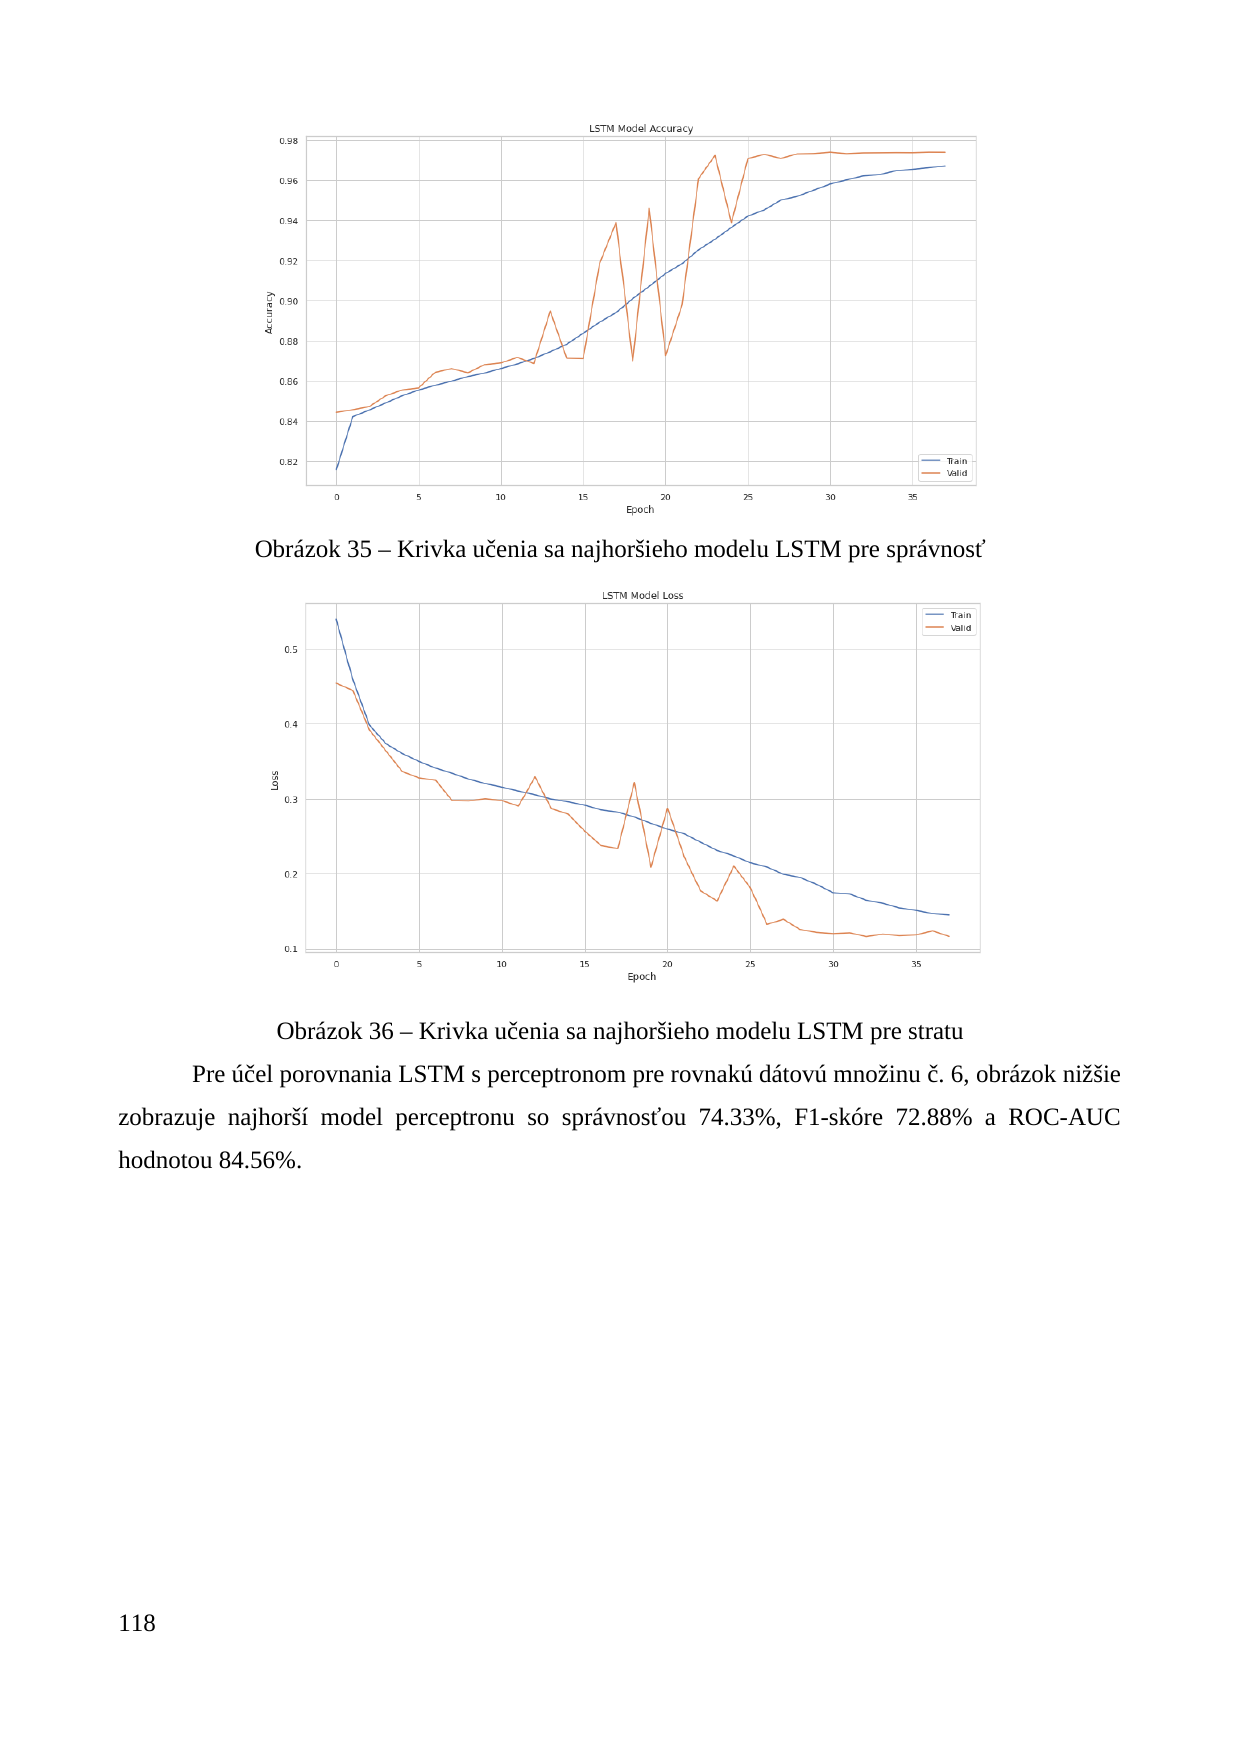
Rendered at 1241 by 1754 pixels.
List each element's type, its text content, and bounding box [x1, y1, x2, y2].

picture [259, 118, 981, 520]
picture [264, 585, 985, 987]
text Pre účel porovnania LSTM s perceptronom pre rovnakú dátovú množinu č. 6, obrázok nižšie zobrazuje najhorší model perceptronu so správnosťou 74.33%, F1-skóre 72.88% a ROC-AUC hodnotou 84.56%. [118, 1059, 1122, 1174]
